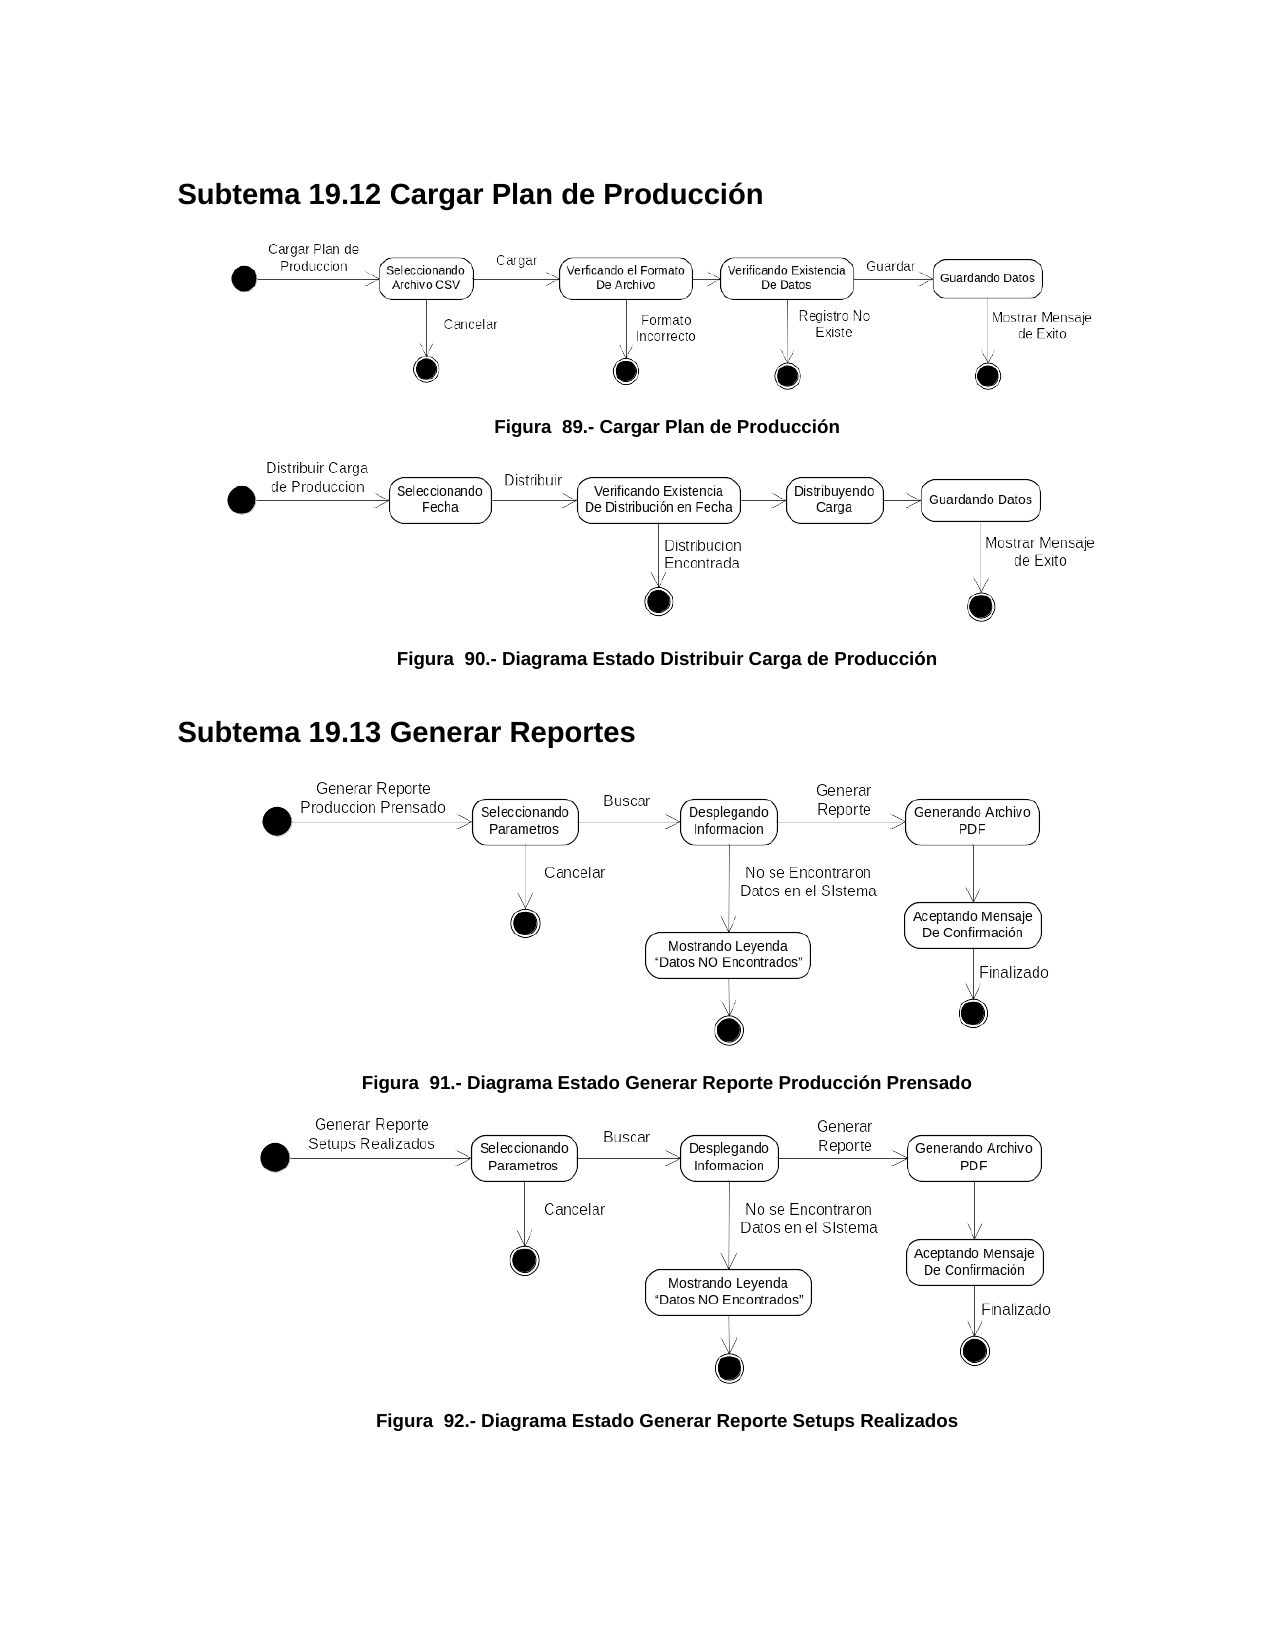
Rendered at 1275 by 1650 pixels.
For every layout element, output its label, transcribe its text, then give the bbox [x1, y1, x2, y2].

text Figura 92.- Diagrama Estado Generar Reporte Setups Realizados [177, 1410, 1157, 1431]
text Figura 89.- Cargar Plan de Producción [177, 416, 1157, 437]
text Figura 91.- Diagrama Estado Generar Reporte Producción Prensado [177, 1072, 1157, 1093]
subtitle Cargar Plan de Producción [177, 177, 1157, 211]
text Figura 90.- Diagrama Estado Distribuir Carga de Producción [177, 647, 1157, 669]
subtitle Generar Reportes [177, 715, 1157, 748]
